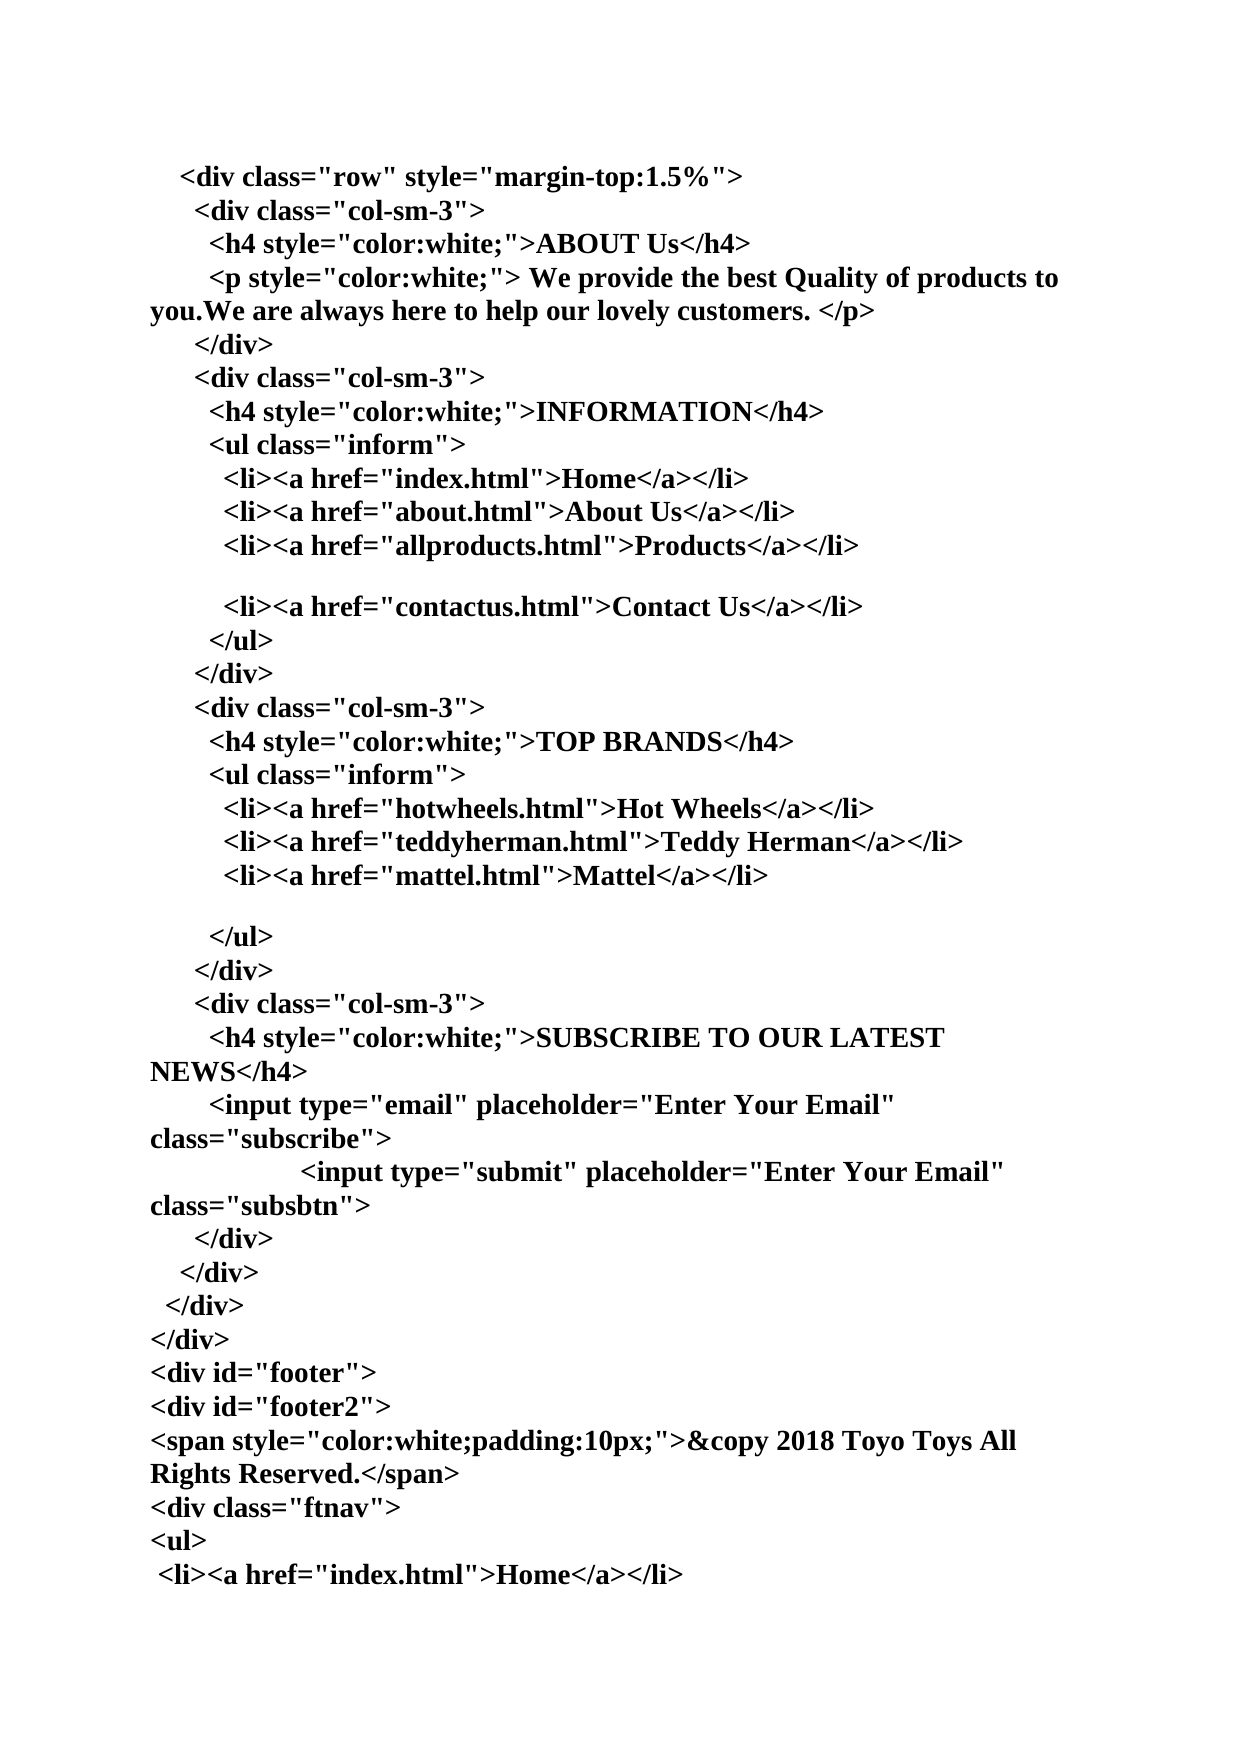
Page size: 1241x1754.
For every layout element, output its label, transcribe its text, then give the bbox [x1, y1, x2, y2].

text </ul> [150, 623, 1090, 657]
text <div class="col-sm-3"> [150, 690, 1090, 724]
text </ul> [150, 919, 1090, 953]
text </div> [150, 1322, 1090, 1356]
text </div> [150, 327, 1090, 360]
text </div> [150, 1255, 1090, 1288]
text <span style="color:white;padding:10px;">&copy 2018 Toyo Toys All Rights Reserved.</span> [150, 1423, 1090, 1490]
text <div class="col-sm-3"> [150, 360, 1090, 394]
text </div> [150, 1288, 1090, 1322]
text <h4 style="color:white;">INFORMATION</h4> [150, 394, 1090, 427]
text <li><a href="contactus.html">Contact Us</a></li> [150, 589, 1090, 623]
text <input type="submit" placeholder="Enter Your Email" class="subsbtn"> [150, 1154, 1090, 1221]
text <div class="col-sm-3"> [150, 193, 1090, 226]
text <li><a href="mattel.html">Mattel</a></li> [150, 858, 1090, 891]
text <li><a href="index.html">Home</a></li> [150, 1557, 1090, 1590]
text <li><a href="hotwheels.html">Hot Wheels</a></li> [150, 791, 1090, 824]
text <li><a href="teddyherman.html">Teddy Herman</a></li> [150, 824, 1090, 858]
text </div> [150, 1221, 1090, 1255]
text <li><a href="index.html">Home</a></li> [150, 461, 1090, 494]
text <h4 style="color:white;">ABOUT Us</h4> [150, 226, 1090, 260]
text <div id="footer2"> [150, 1389, 1090, 1423]
text <div class="col-sm-3"> [150, 987, 1090, 1020]
text <p style="color:white;"> We provide the best Quality of products to you.We are always here to help our lovely customers. </p> [150, 260, 1090, 327]
text </div> [150, 953, 1090, 987]
text <ul> [150, 1523, 1090, 1557]
text <div class="row" style="margin-top:1.5%"> [150, 159, 1090, 193]
text </div> [150, 657, 1090, 690]
text <h4 style="color:white;">TOP BRANDS</h4> [150, 724, 1090, 757]
text <ul class="inform"> [150, 757, 1090, 791]
text <ul class="inform"> [150, 427, 1090, 461]
text <li><a href="allproducts.html">Products</a></li> [150, 528, 1090, 562]
text <input type="email" placeholder="Enter Your Email" class="subscribe"> [150, 1087, 1090, 1154]
text <li><a href="about.html">About Us</a></li> [150, 494, 1090, 528]
text <h4 style="color:white;">SUBSCRIBE TO OUR LATEST NEWS</h4> [150, 1020, 1090, 1087]
text <div id="footer"> [150, 1356, 1090, 1389]
text <div class="ftnav"> [150, 1490, 1090, 1523]
